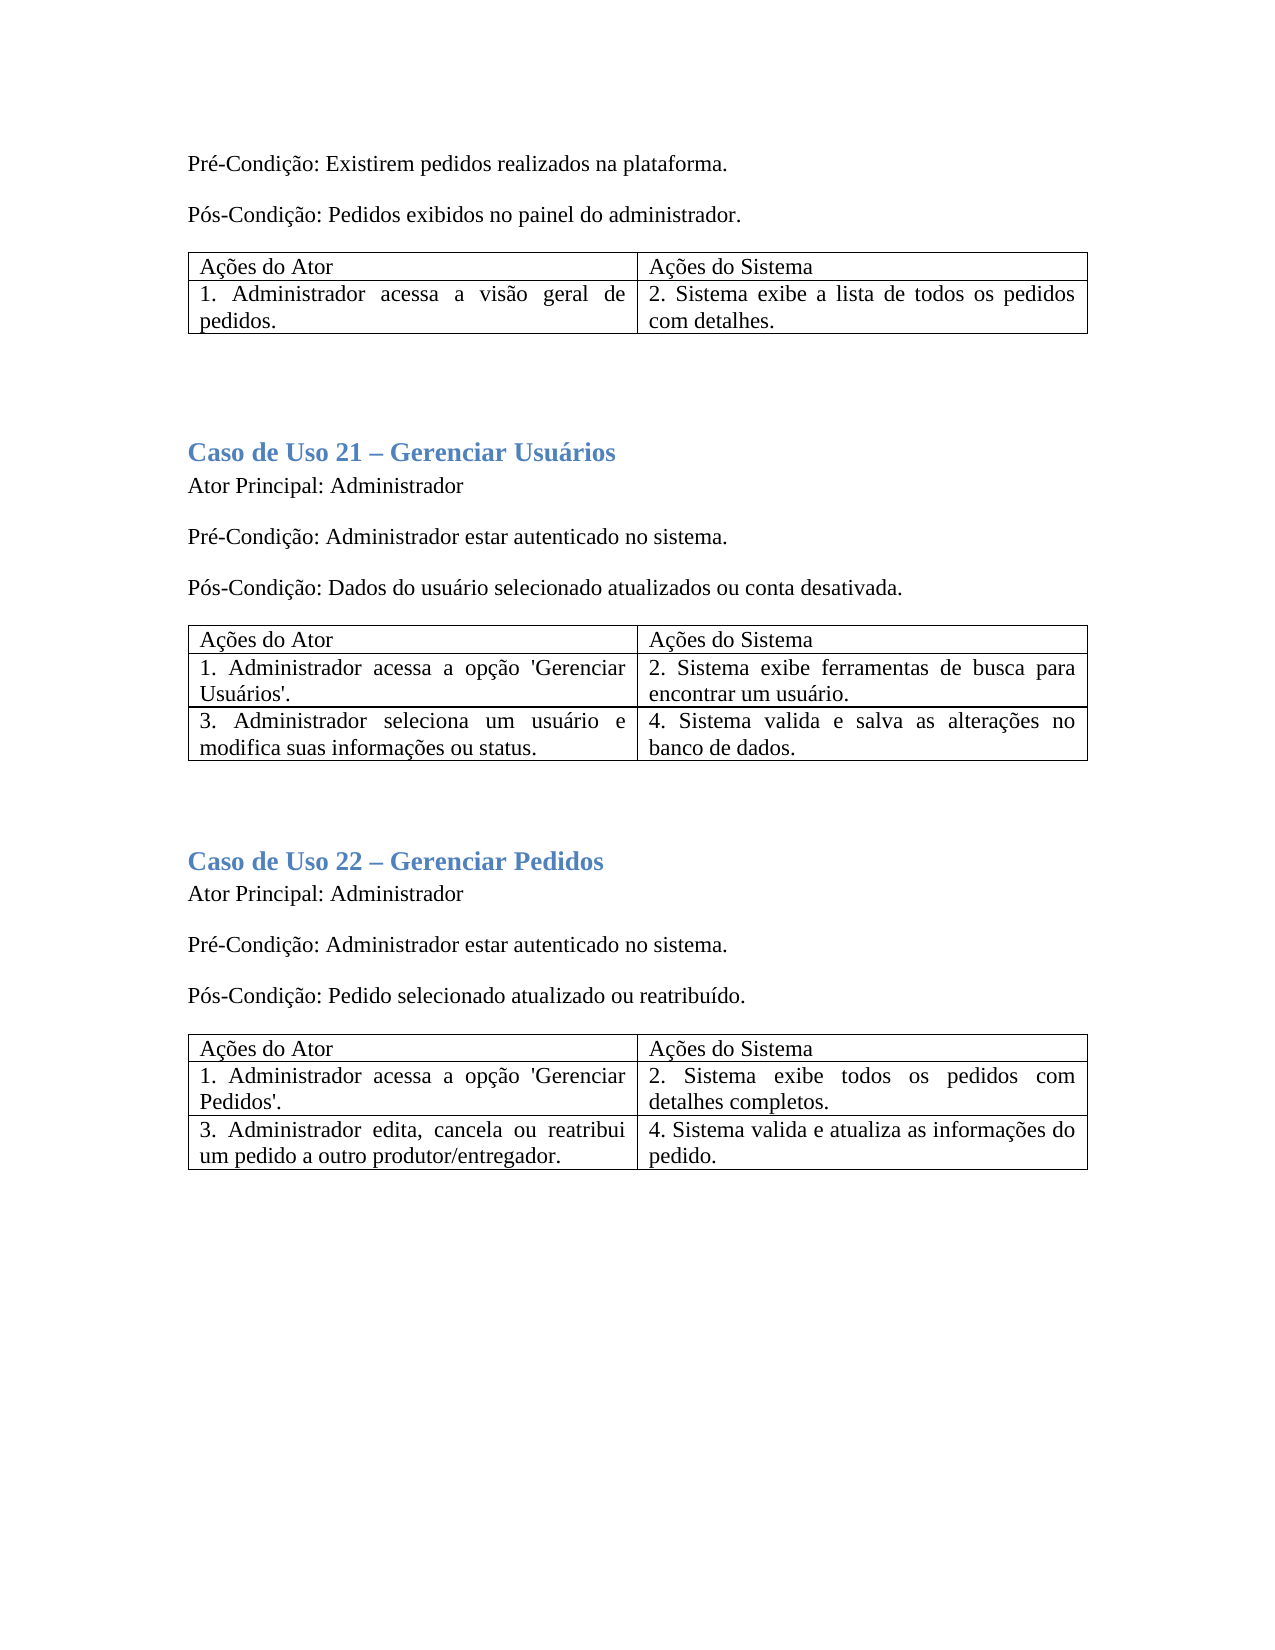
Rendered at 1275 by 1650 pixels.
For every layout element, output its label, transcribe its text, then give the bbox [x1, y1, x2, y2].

table_cell 1. Administrador acessa a opção 'Gerenciar Usuários'. [189, 654, 637, 706]
table_cell 2. Sistema exibe ferramentas de busca para encontrar um usuário. [638, 654, 1087, 706]
table_cell 1. Administrador acessa a opção 'Gerenciar Pedidos'. [189, 1062, 637, 1115]
table_cell 3. Administrador seleciona um usuário e modifica suas informações ou status. [189, 708, 637, 760]
table_header Ações do Sistema [638, 253, 1087, 279]
table_header Ações do Sistema [638, 626, 1087, 653]
subtitle Caso de Uso 22 – Gerenciar Pedidos [187, 845, 1087, 876]
subtitle Caso de Uso 21 – Gerenciar Usuários [187, 436, 1087, 467]
table_header Ações do Ator [189, 626, 637, 653]
table_header Ações do Ator [189, 1035, 637, 1061]
text Pré-Condição: Administrador estar autenticado no sistema. [187, 523, 1087, 549]
text Pós-Condição: Dados do usuário selecionado atualizados ou conta desativada. [187, 574, 1087, 601]
text Pós-Condição: Pedido selecionado atualizado ou reatribuído. [187, 982, 1087, 1009]
table_cell 1. Administrador acessa a visão geral de pedidos. [189, 281, 637, 333]
table_header Ações do Ator [189, 253, 637, 279]
table_header Ações do Sistema [638, 1035, 1087, 1061]
table_cell 2. Sistema exibe a lista de todos os pedidos com detalhes. [638, 281, 1087, 333]
table_cell 4. Sistema valida e salva as alterações no banco de dados. [638, 708, 1087, 760]
text Pós-Condição: Pedidos exibidos no painel do administrador. [187, 201, 1087, 227]
text Ator Principal: Administrador [187, 880, 1087, 907]
text Ator Principal: Administrador [187, 472, 1087, 498]
table_cell 3. Administrador edita, cancela ou reatribui um pedido a outro produtor/entregador. [189, 1116, 637, 1168]
text Pré-Condição: Existirem pedidos realizados na plataforma. [187, 150, 1087, 176]
table_cell 4. Sistema valida e atualiza as informações do pedido. [638, 1116, 1087, 1168]
text Pré-Condição: Administrador estar autenticado no sistema. [187, 931, 1087, 958]
table_cell 2. Sistema exibe todos os pedidos com detalhes completos. [638, 1062, 1087, 1115]
